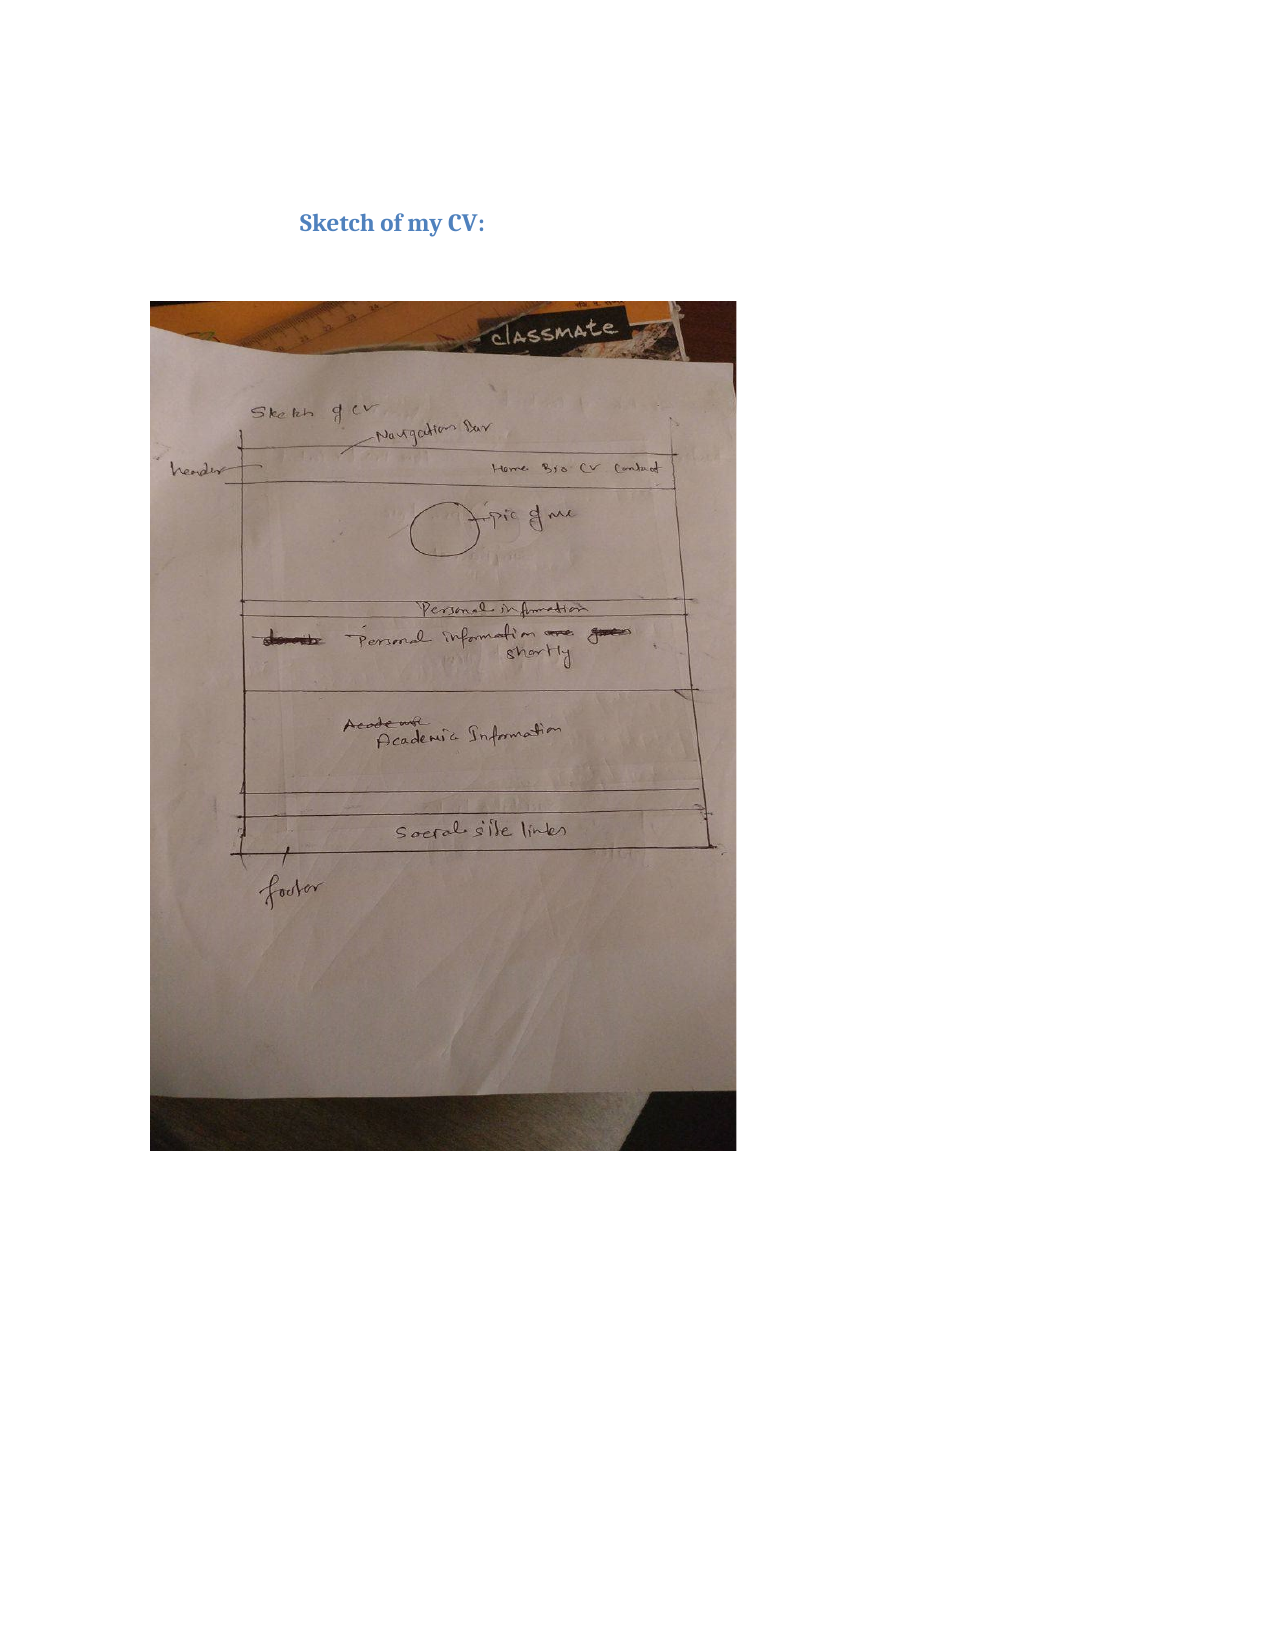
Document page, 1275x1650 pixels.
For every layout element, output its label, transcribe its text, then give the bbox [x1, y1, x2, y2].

picture [150, 301, 737, 1151]
subtitle Sketch of my CV: [225, 209, 1125, 238]
